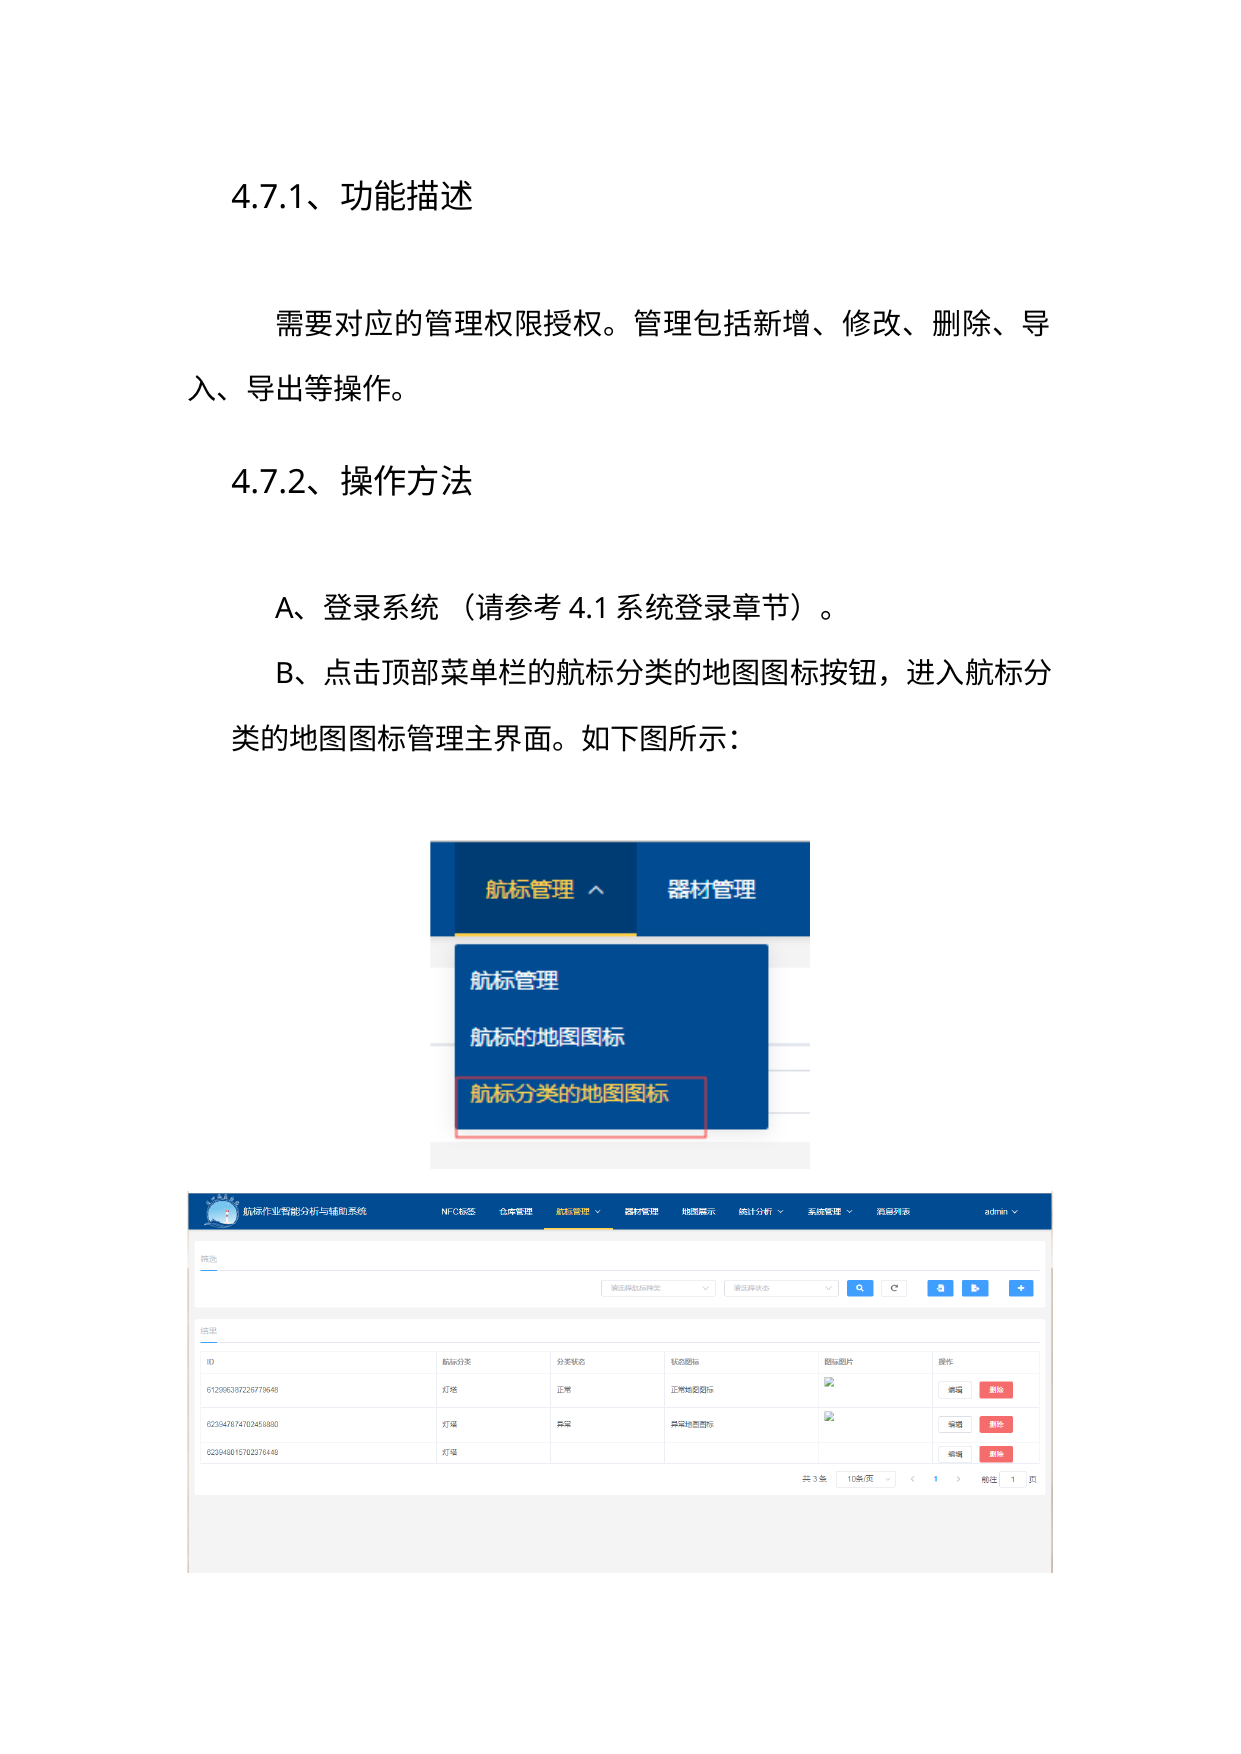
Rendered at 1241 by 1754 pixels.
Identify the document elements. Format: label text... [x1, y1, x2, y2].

subtitle 4.7.2、操作方法 [187, 446, 1053, 511]
picture [430, 833, 810, 1169]
text A、登录系统 （请参考4.1系统登录章节）。 [231, 574, 1053, 639]
text 需要对应的管理权限授权。管理包括新增、修改、删除、导入、导出等操作。 [187, 289, 1053, 419]
subtitle 4.7.1、功能描述 [187, 162, 1053, 227]
picture [187, 1191, 1053, 1573]
text B、点击顶部菜单栏的航标分类的地图图标按钮，进入航标分类的地图图标管理主界面。如下图所示： [231, 639, 1053, 769]
